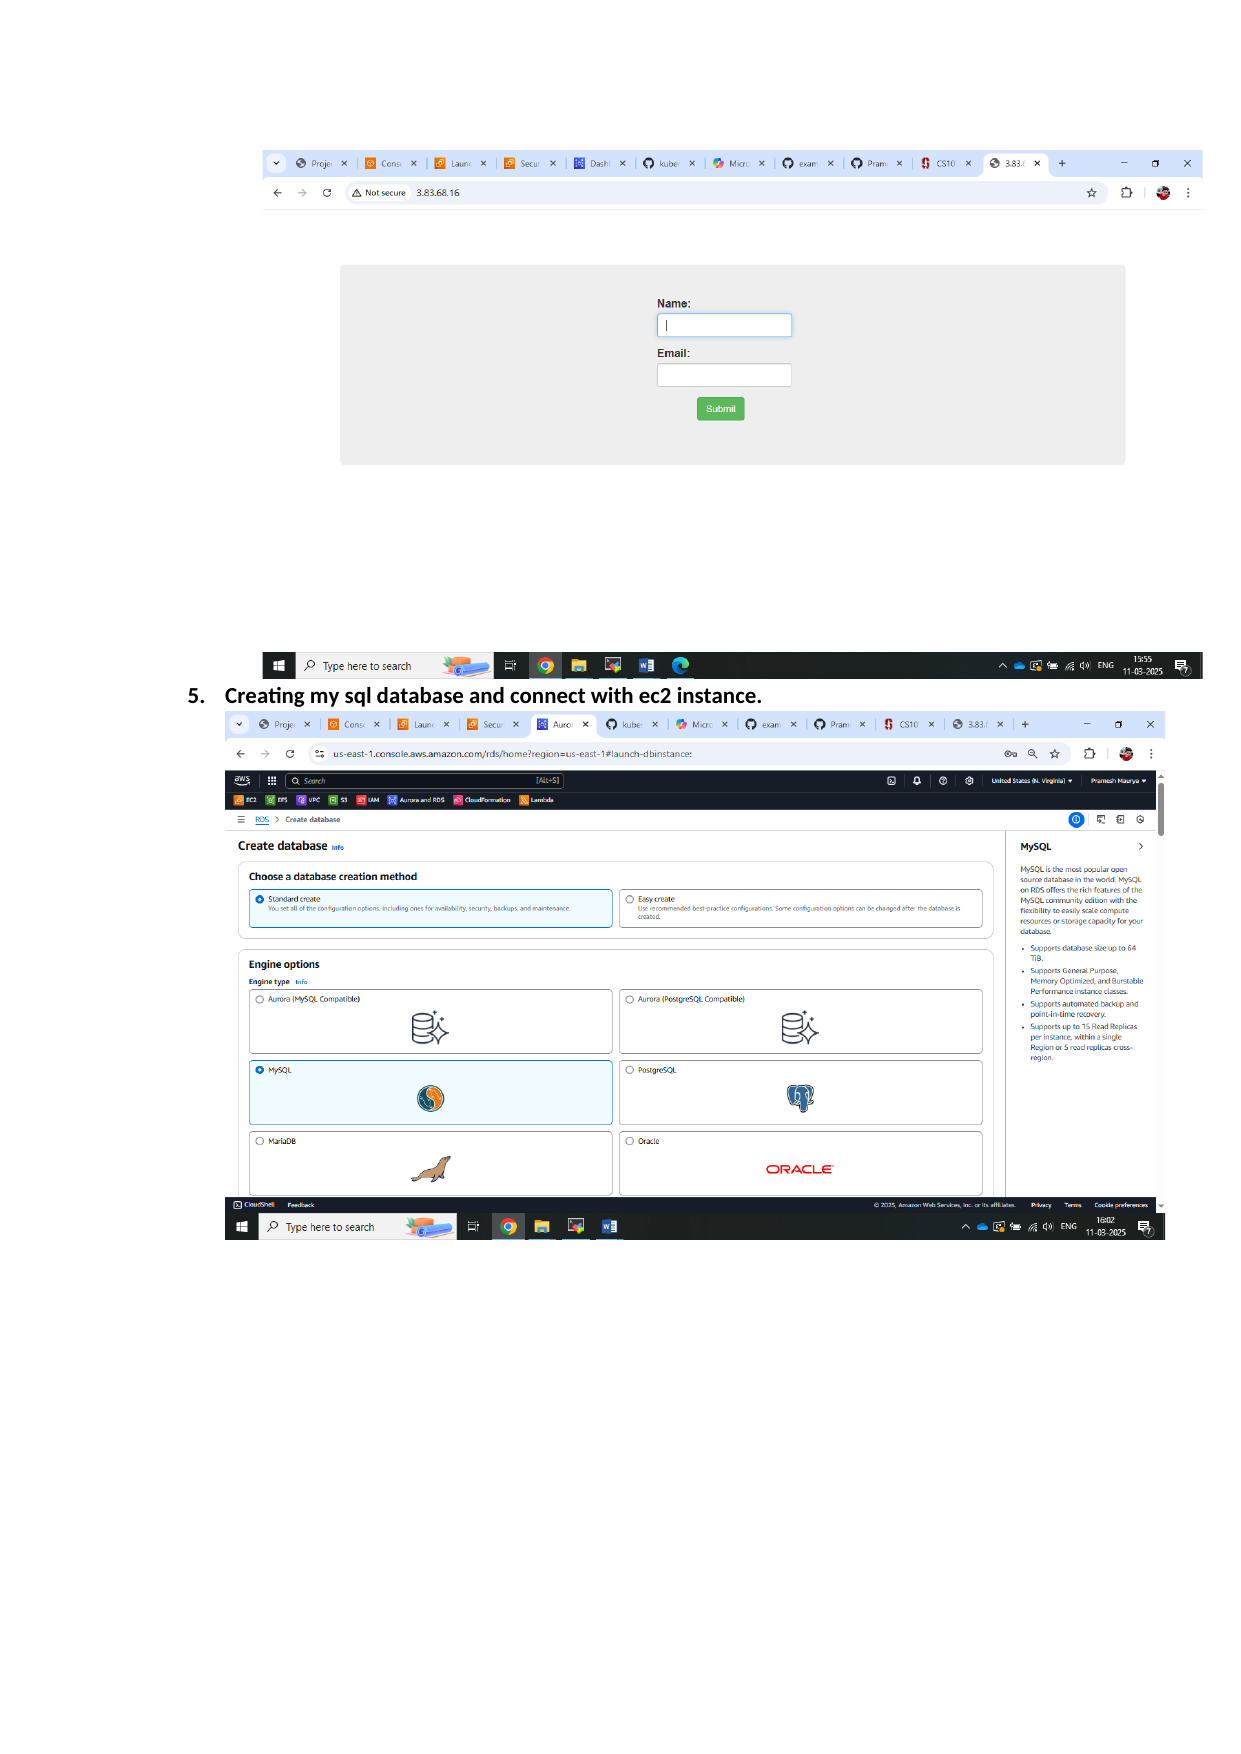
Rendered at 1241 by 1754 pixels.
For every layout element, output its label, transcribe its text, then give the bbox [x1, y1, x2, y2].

picture [225, 711, 1166, 1240]
picture [262, 150, 1203, 679]
list Creating my sql database and connect with ec2 instance. [187, 681, 1090, 709]
